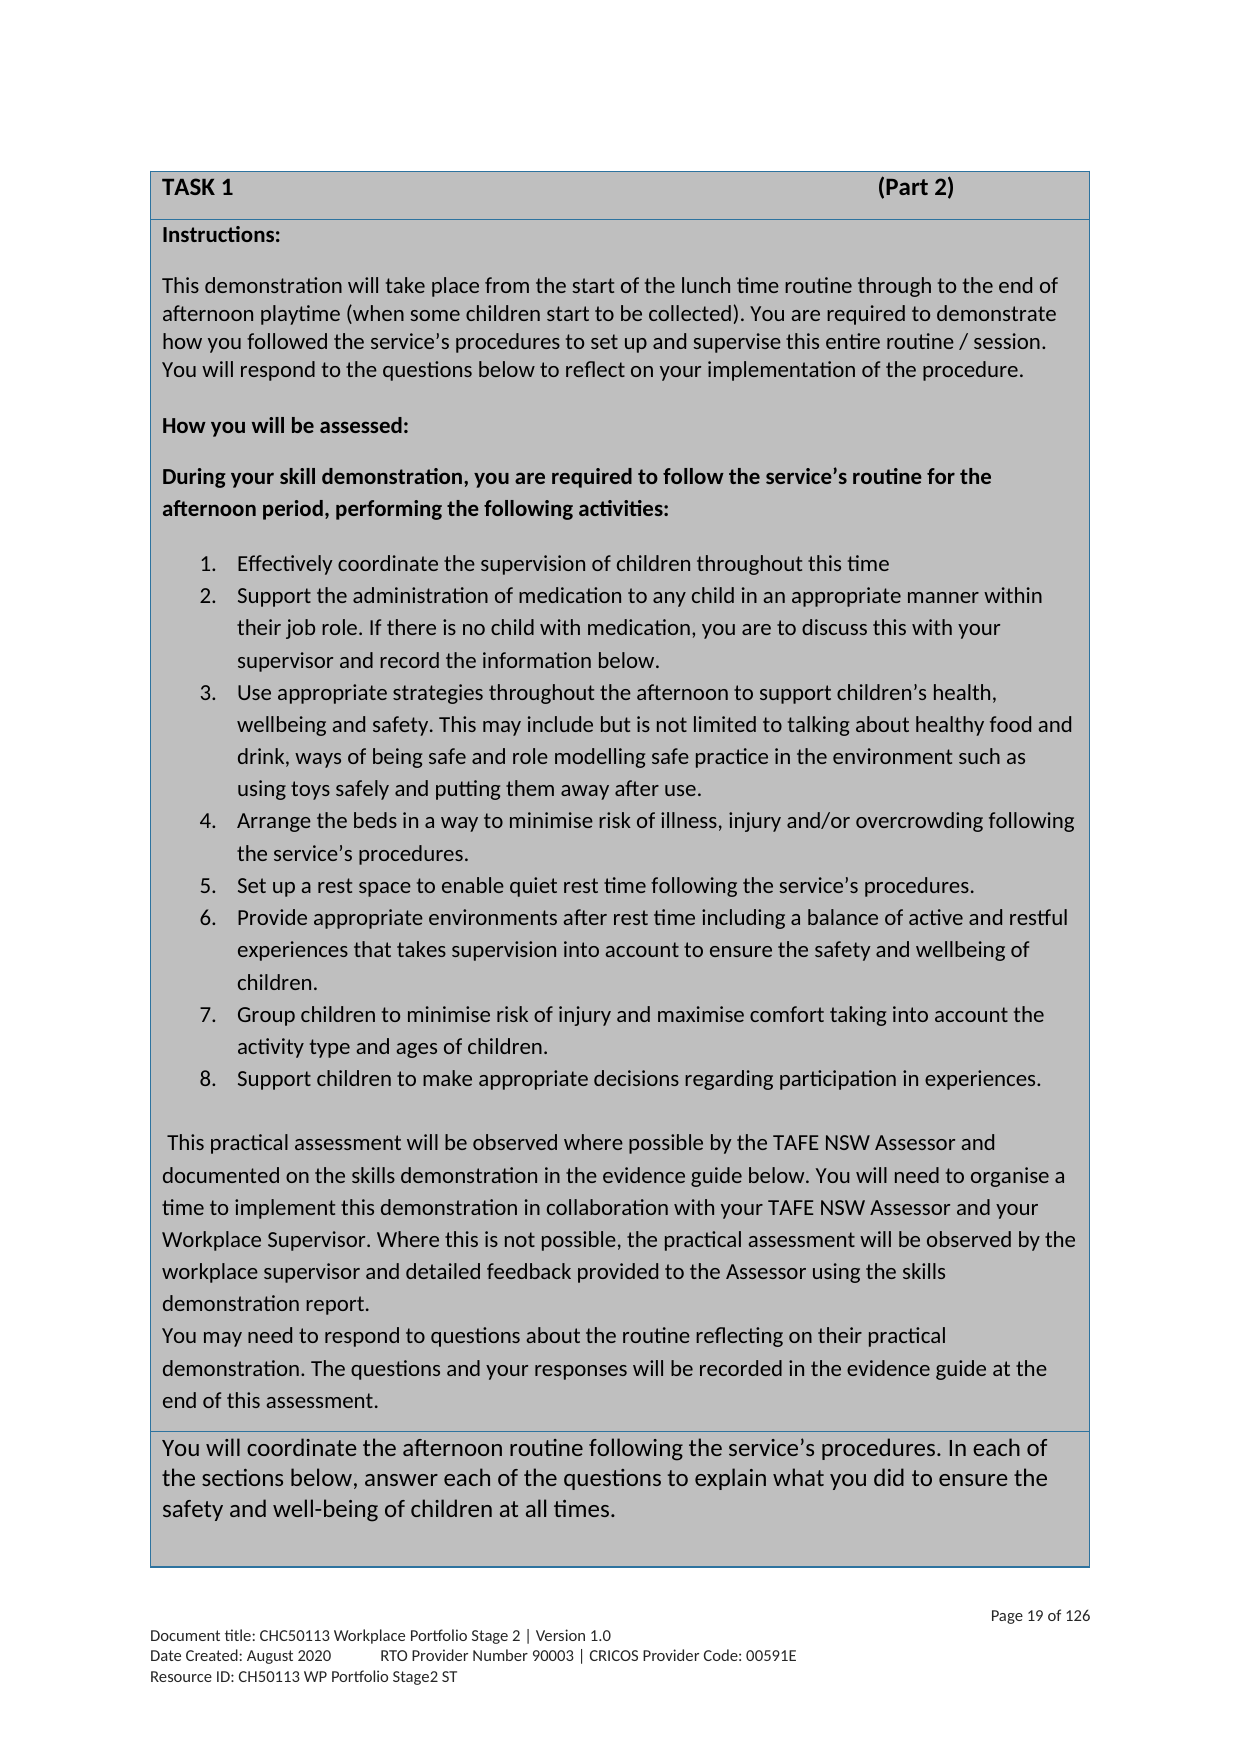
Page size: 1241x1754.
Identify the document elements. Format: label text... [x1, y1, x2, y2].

table_header (Part 2) [866, 172, 1089, 219]
table_header TASK 1 [151, 172, 866, 219]
table_cell Instructions: This demonstration will take place from the start of the lunch time routine through to the end of afternoon playtime (when some children start to be collected). You are required to demonstrate how you followed the service’s procedures to set up and supervise this entire routine / session. You will respond to the questions below to reflect on your implementation of the procedure. How you will be assessed: During your skill demonstration, you are required to follow the service’s routine for the afternoon period, performing the following activities: Effectively coordinate the supervision of children throughout this time Support the administration of medication to any child in an appropriate manner within their job role. If there is no child with medication, you are to discuss this with your supervisor and record the information below. Use appropriate strategies throughout the afternoon to support children’s health, wellbeing and safety. This may include but is not limited to talking about healthy food and drink, ways of being safe and role modelling safe practice in the environment such as using toys safely and putting them away after use. Arrange the beds in a way to minimise risk of illness, injury and/or overcrowding following the service’s procedures. Set up a rest space to enable quiet rest time following the service’s procedures. Provide appropriate environments after rest time including a balance of active and restful experiences that takes supervision into account to ensure the safety and wellbeing of children. Group children to minimise risk of injury and maximise comfort taking into account the activity type and ages of children. Support children to make appropriate decisions regarding participation in experiences. This practical assessment will be observed where possible by the TAFE NSW Assessor and documented on the skills demonstration in the evidence guide below. You will need to organise a time to implement this demonstration in collaboration with your TAFE NSW Assessor and your Workplace Supervisor. Where this is not possible, the practical assessment will be observed by the workplace supervisor and detailed feedback provided to the Assessor using the skills demonstration report. You may need to respond to questions about the routine reflecting on their practical demonstration. The questions and your responses will be recorded in the evidence guide at the end of this assessment. [151, 220, 1089, 1431]
table_cell You will coordinate the afternoon routine following the service’s procedures. In each of the sections below, answer each of the questions to explain what you did to ensure the safety and well-being of children at all times. [151, 1432, 1089, 1566]
